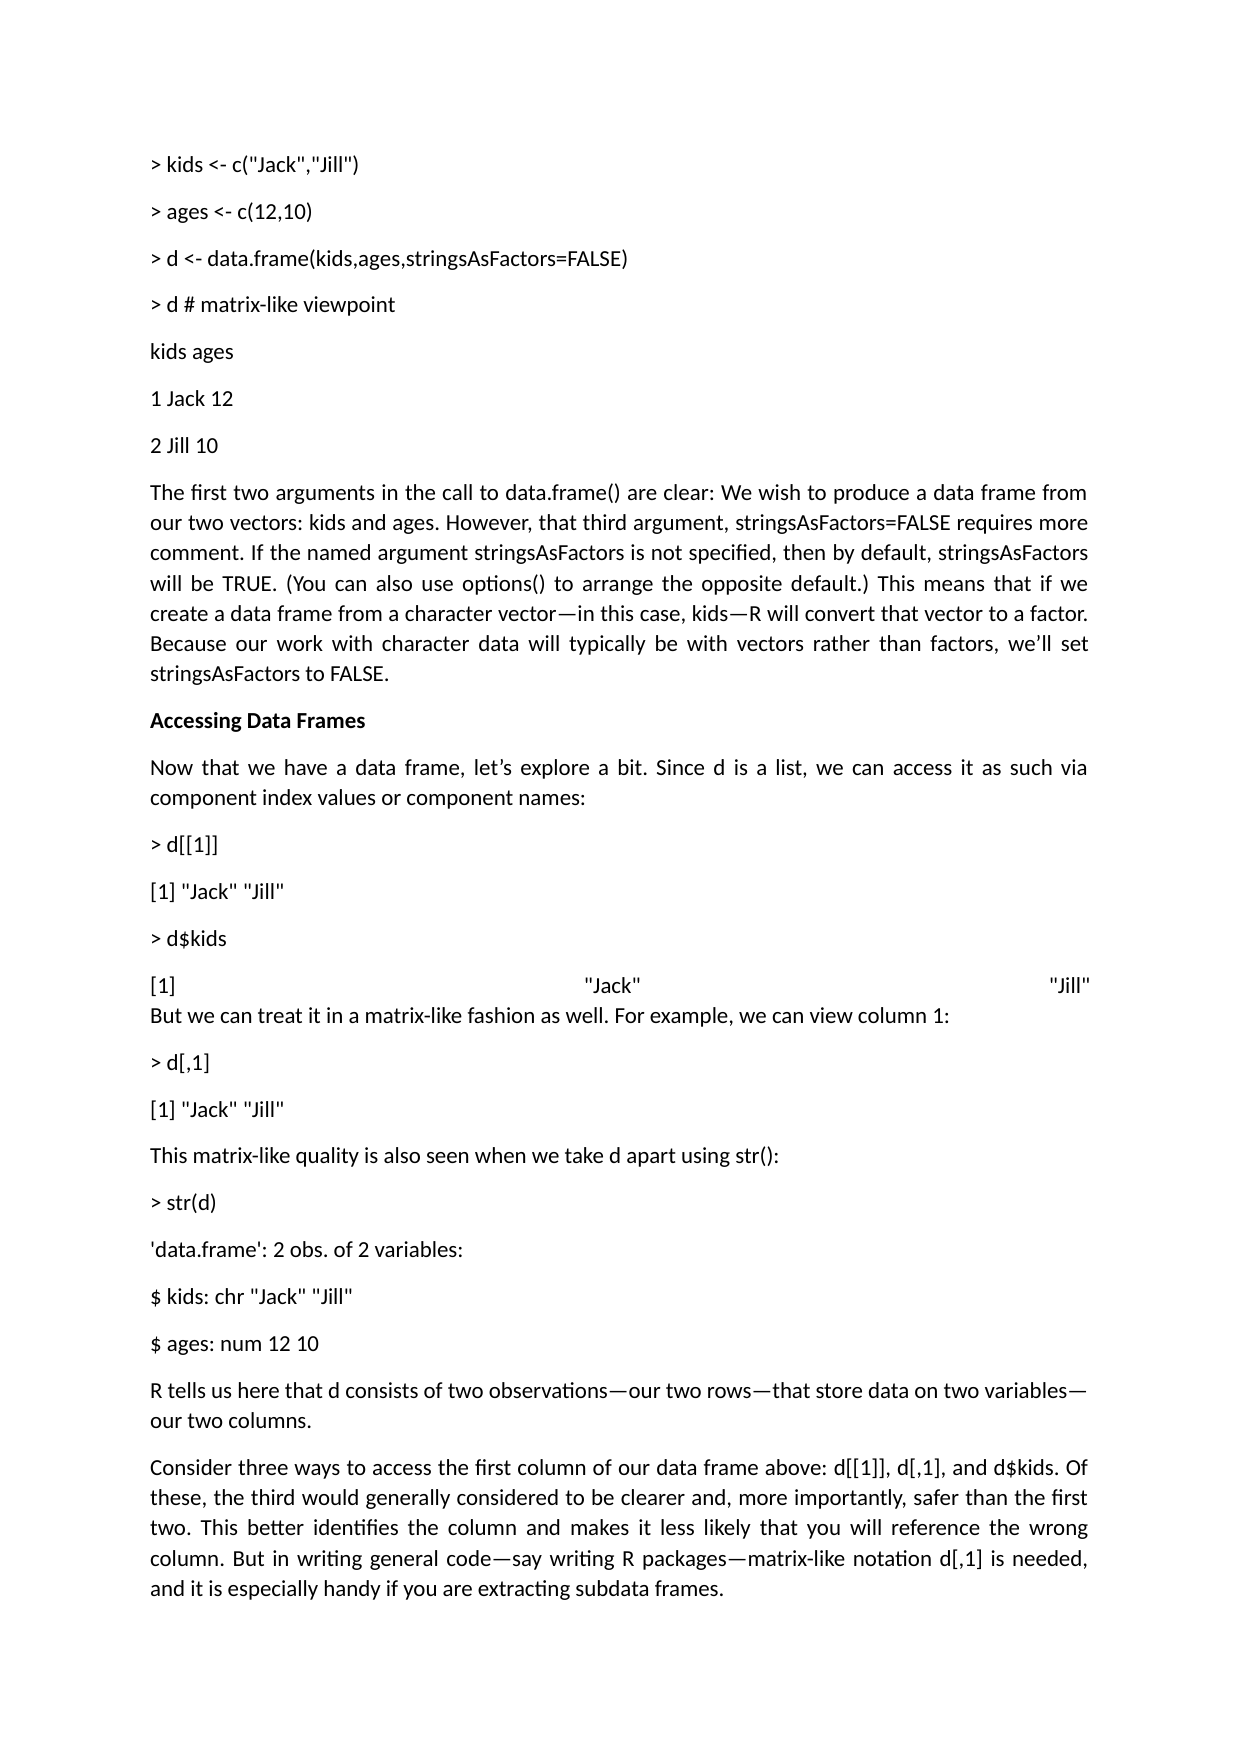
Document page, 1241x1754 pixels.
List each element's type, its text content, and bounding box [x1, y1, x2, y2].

text 1 Jack 12 [150, 384, 1090, 412]
text $ kids: chr "Jack" "Jill" [150, 1282, 1090, 1310]
text > d <- data.frame(kids,ages,stringsAsFactors=FALSE) [150, 244, 1090, 272]
text kids ages [150, 337, 1090, 366]
text The first two arguments in the call to data.frame() are clear: We wish to produce a data frame from our two vectors: kids and ages. However, that third argument, stringsAsFactors=FALSE requires more comment. If the named argument stringsAsFactors is not specified, then by default, stringsAsFactors will be TRUE. (You can also use options() to arrange the opposite default.) This means that if we create a data frame from a character vector—in this case, kids—R will convert that vector to a factor. Because our work with character data will typically be with vectors rather than factors, we’ll set stringsAsFactors to FALSE. [150, 478, 1090, 687]
text Now that we have a data frame, let’s explore a bit. Since d is a list, we can access it as such via component index values or component names: [150, 753, 1090, 811]
text Accessing Data Frames [150, 706, 1090, 734]
text [1] "Jack" "Jill" [150, 877, 1090, 905]
text > str(d) [150, 1188, 1090, 1217]
text Consider three ways to access the first column of our data frame above: d[[1]], d[,1], and d$kids. Of these, the third would generally considered to be clearer and, more importantly, safer than the first two. This better identifies the column and makes it less likely that you will reference the wrong column. But in writing general code—say writing R packages—matrix-like notation d[,1] is needed, and it is especially handy if you are extracting subdata frames. [150, 1453, 1090, 1602]
text 'data.frame': 2 obs. of 2 variables: [150, 1235, 1090, 1263]
text > d[[1]] [150, 830, 1090, 858]
text > d$kids [150, 924, 1090, 952]
text > d[,1] [150, 1048, 1090, 1076]
text $ ages: num 12 10 [150, 1329, 1090, 1357]
text > d # matrix-like viewpoint [150, 291, 1090, 319]
text > kids <- c("Jack","Jill") [150, 150, 1090, 178]
text R tells us here that d consists of two observations—our two rows—that store data on two variables—our two columns. [150, 1376, 1090, 1434]
text This matrix-like quality is also seen when we take d apart using str(): [150, 1142, 1090, 1170]
text [1] "Jack" "Jill" [150, 1095, 1090, 1123]
text 2 Jill 10 [150, 431, 1090, 459]
text [1] "Jack" "Jill" But we can treat it in a matrix-like fashion as well. For example, we can view column 1: [150, 971, 1090, 1029]
text > ages <- c(12,10) [150, 197, 1090, 225]
